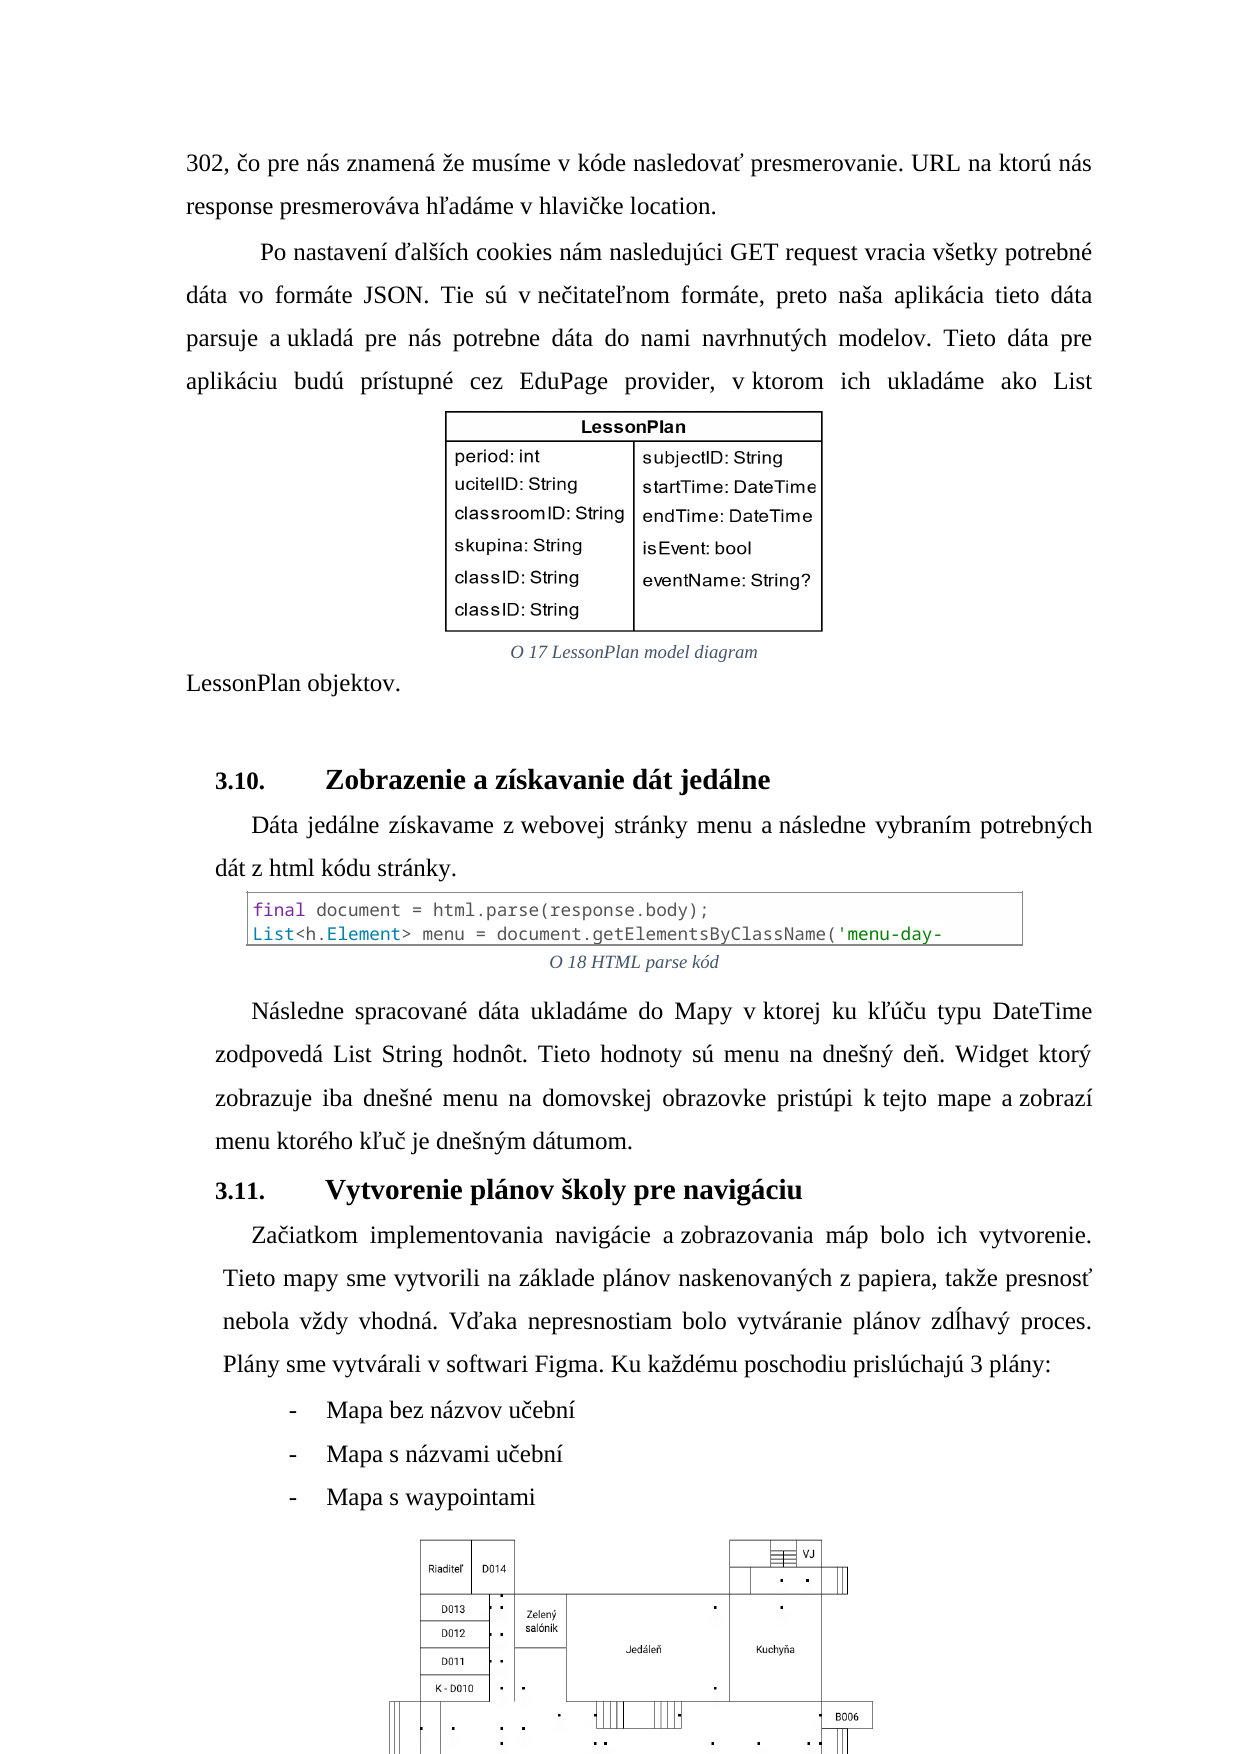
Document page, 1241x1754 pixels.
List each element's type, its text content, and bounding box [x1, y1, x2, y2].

list Mapa s waypointami [288, 1482, 1092, 1511]
picture [445, 411, 824, 633]
text Dáta jedálne získavame z webovej stránky menu a následne vybraním potrebných dát z html kódu stránky. [215, 810, 1092, 882]
list Mapa bez názvov učební [288, 1396, 1092, 1424]
picture [366, 1536, 903, 1754]
text Po nastavení ďalších cookies nám nasledujúci GET request vracia všetky potrebné dáta vo formáte JSON. Tie sú v nečitateľnom formáte, preto naša aplikácia tieto dáta parsuje a ukladá pre nás potrebne dáta do nami navrhnutých modelov. Tieto dáta pre aplikáciu budú prístupné cez EduPage provider, v ktorom ich ukladáme ako List LessonPlan objektov. [186, 237, 1092, 697]
text Začiatkom implementovania navigácie a zobrazovania máp bolo ich vytvorenie. Tieto mapy sme vytvorili na základe plánov naskenovaných z papiera, takže presnosť nebola vždy vhodná. Vďaka nepresnostiam bolo vytváranie plánov zdĺhavý proces. Plány sme vytvárali v softwari Figma. Ku každému poschodiu prislúchajú 3 plány: [223, 1220, 1092, 1378]
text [186, 148, 1092, 219]
text Zobrazenie a získavanie dát jedálne [215, 762, 1092, 796]
text Vytvorenie plánov školy pre navigáciu [215, 1172, 1092, 1206]
text Následne spracované dáta ukladáme do Mapy v ktorej ku kľúču typu DateTime zodpovedá List String hodnôt. Tieto hodnoty sú menu na dnešný deň. Widget ktorý zobrazuje iba dnešné menu na domovskej obrazovke pristúpi k tejto mape a zobrazí menu ktorého kľuč je dnešným dátumom. [215, 899, 1092, 1154]
list Mapa s názvami učební [288, 1439, 1092, 1467]
